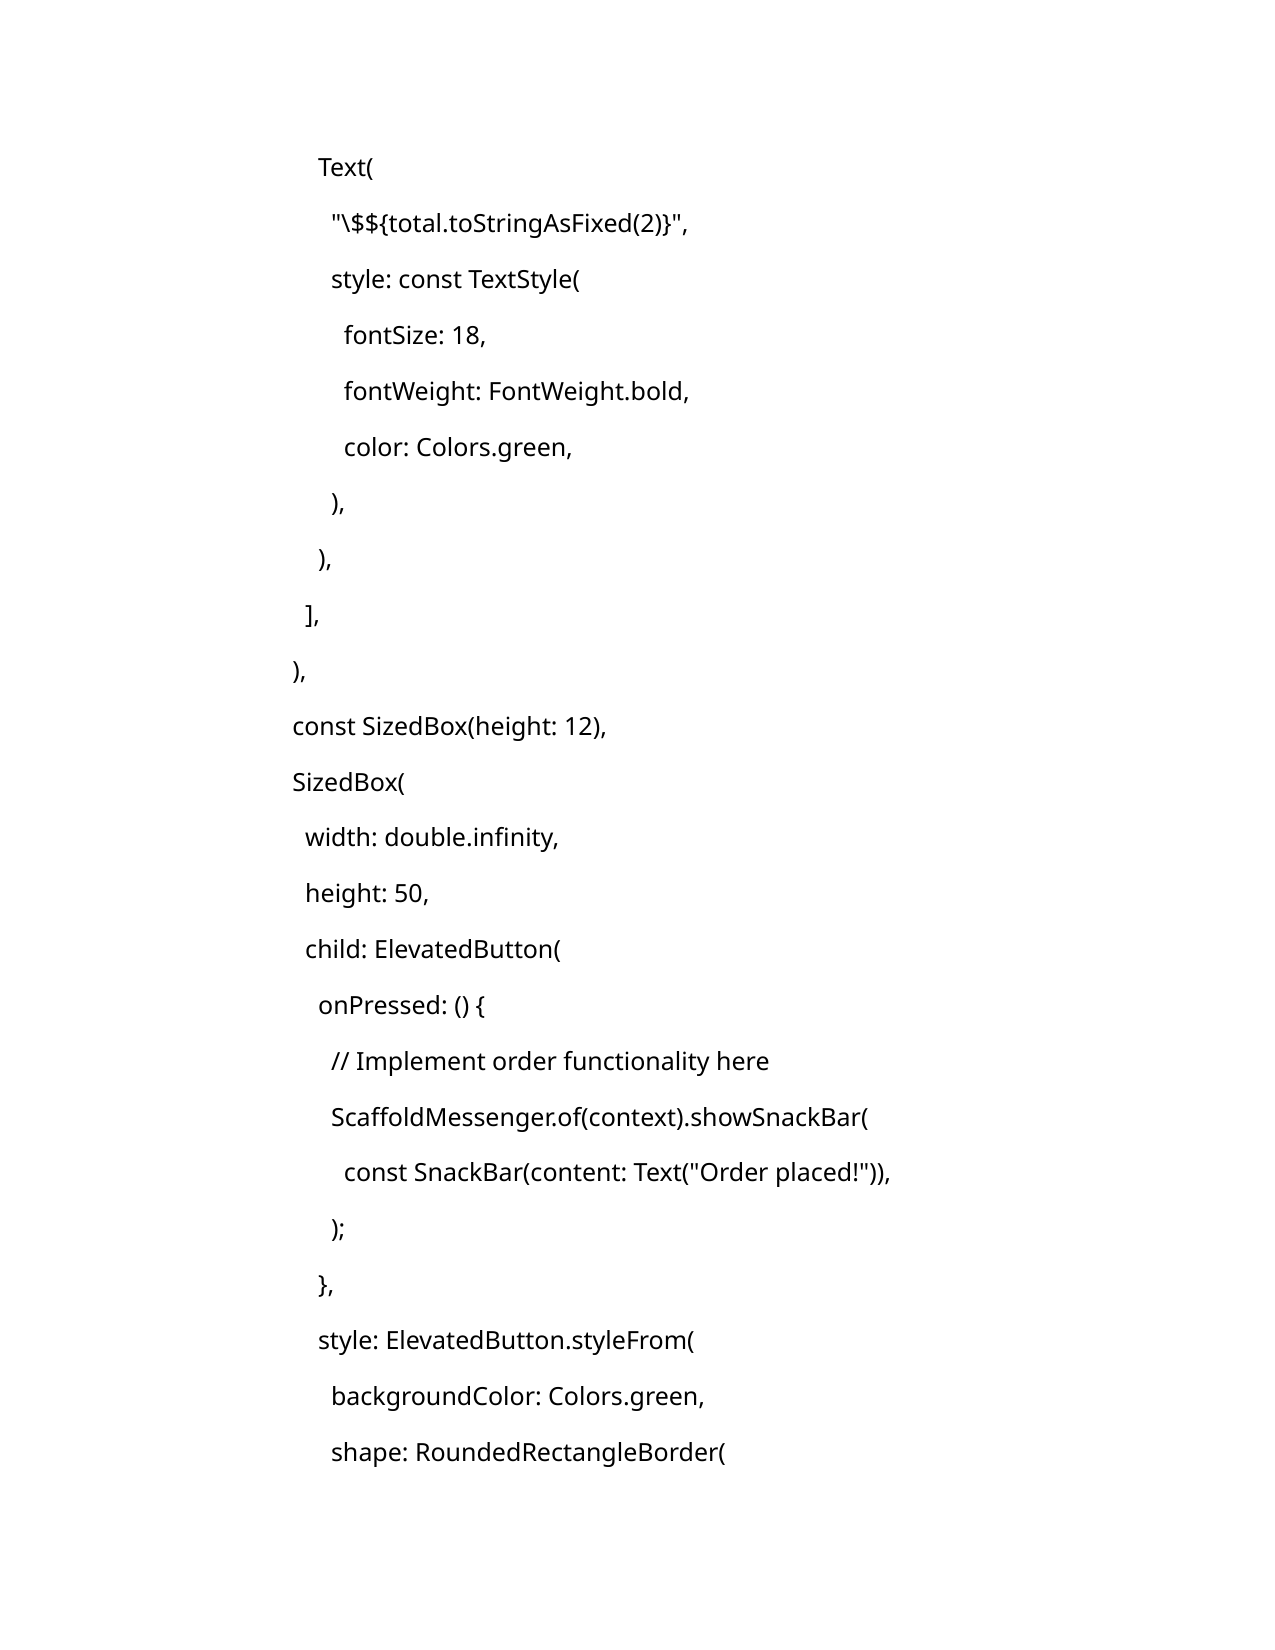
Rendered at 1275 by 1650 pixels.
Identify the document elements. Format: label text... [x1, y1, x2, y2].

text onPressed: () { [150, 987, 1125, 1022]
text ), [150, 652, 1125, 687]
text width: double.infinity, [150, 820, 1125, 854]
text const SnackBar(content: Text("Order placed!")), [150, 1155, 1125, 1189]
text shape: RoundedRectangleBorder( [150, 1434, 1125, 1468]
text ); [150, 1211, 1125, 1245]
text child: ElevatedButton( [150, 932, 1125, 966]
text style: const TextStyle( [150, 262, 1125, 296]
text fontSize: 18, [150, 317, 1125, 352]
text ), [150, 541, 1125, 575]
text }, [150, 1267, 1125, 1301]
text const SizedBox(height: 12), [150, 708, 1125, 742]
text ), [150, 485, 1125, 519]
text ], [150, 597, 1125, 631]
text style: ElevatedButton.styleFrom( [150, 1322, 1125, 1357]
text Text( [150, 150, 1125, 184]
text SizedBox( [150, 764, 1125, 798]
text height: 50, [150, 876, 1125, 910]
text backgroundColor: Colors.green, [150, 1378, 1125, 1412]
text fontWeight: FontWeight.bold, [150, 373, 1125, 407]
text // Implement order functionality here [150, 1043, 1125, 1077]
text ScaffoldMessenger.of(context).showSnackBar( [150, 1099, 1125, 1133]
text color: Colors.green, [150, 429, 1125, 463]
text "\$${total.toStringAsFixed(2)}", [150, 206, 1125, 240]
